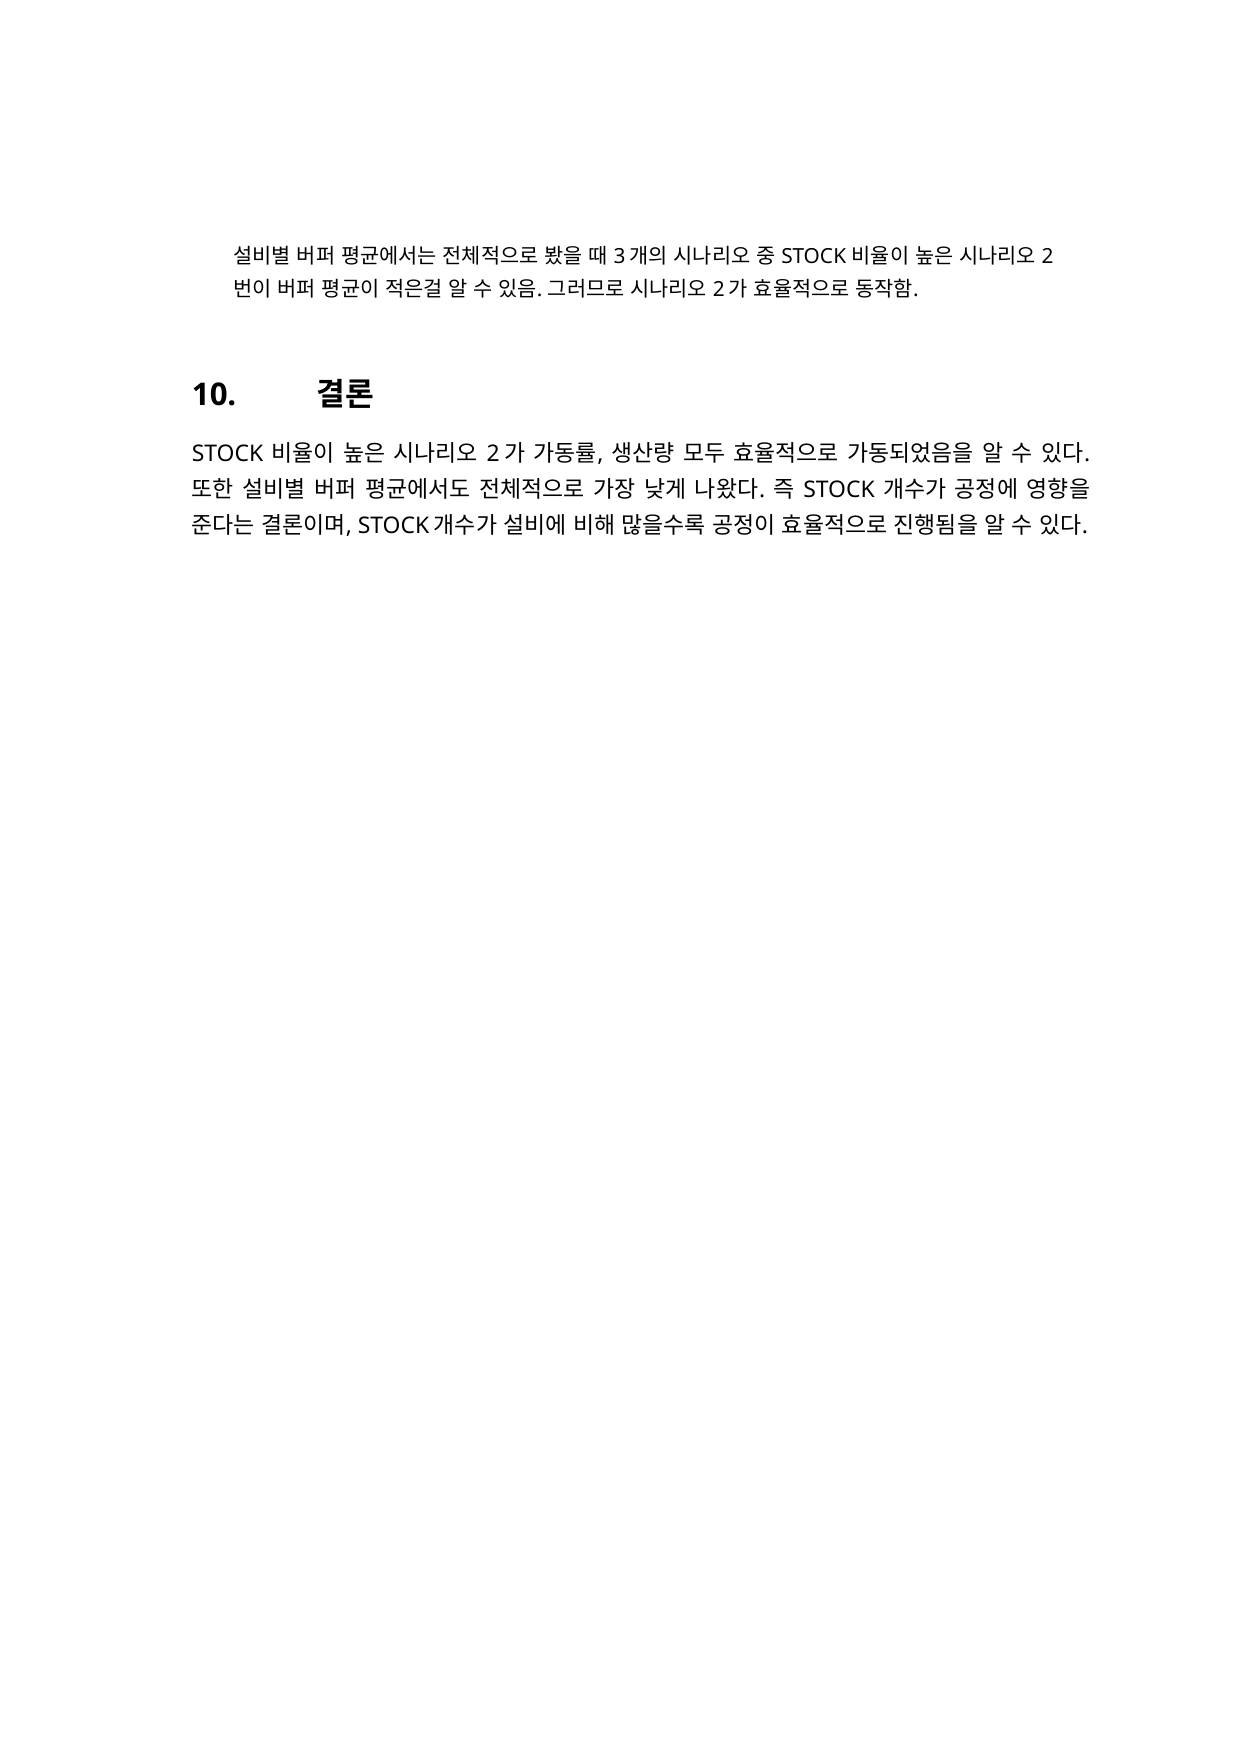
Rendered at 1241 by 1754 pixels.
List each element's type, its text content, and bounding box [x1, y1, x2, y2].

list 설비별 버퍼 평균에서는 전체적으로 봤을 때 3개의 시나리오 중 STOCK 비율이 높은 시나리오 2번이 버퍼 평균이 적은걸 알 수 있음. 그러므로 시나리오 2가 효율적으로 동작함. [233, 240, 1090, 303]
list 결론 [192, 369, 1090, 414]
text STOCK 비율이 높은 시나리오 2가 가동률, 생산량 모두 효율적으로 가동되었음을 알 수 있다. 또한 설비별 버퍼 평균에서도 전체적으로 가장 낮게 나왔다. 즉 STOCK 개수가 공정에 영향을 준다는 결론이며, STOCK개수가 설비에 비해 많을수록 공정이 효율적으로 진행됨을 알 수 있다. [192, 435, 1090, 540]
